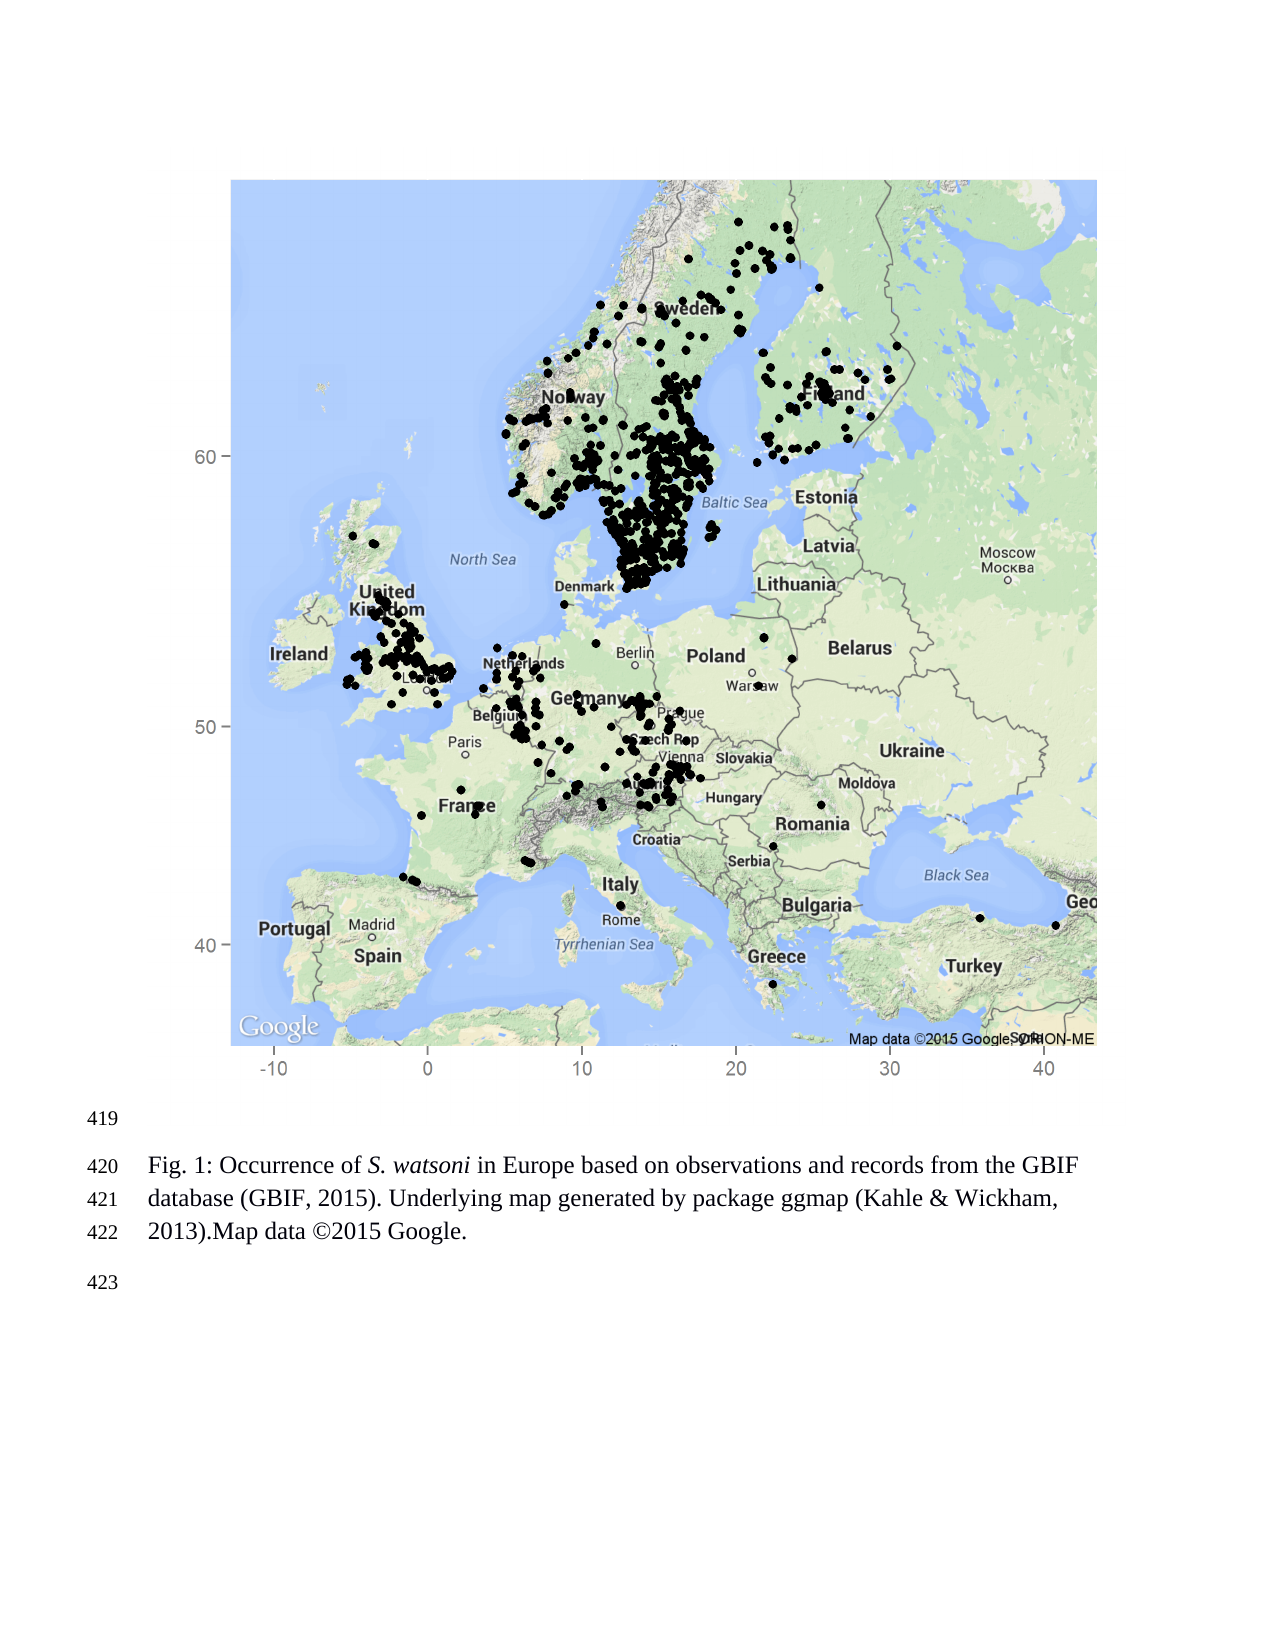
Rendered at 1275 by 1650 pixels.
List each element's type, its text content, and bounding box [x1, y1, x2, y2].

picture [147, 147, 1126, 1126]
text Fig. 1: Occurrence of S. watsoni in Europe based on observations and records from the GBIF database (GBIF, 2015). Underlying map generated by package ggmap (Kahle & Wickham, 2013).Map data ©2015 Google. [148, 1150, 1127, 1245]
